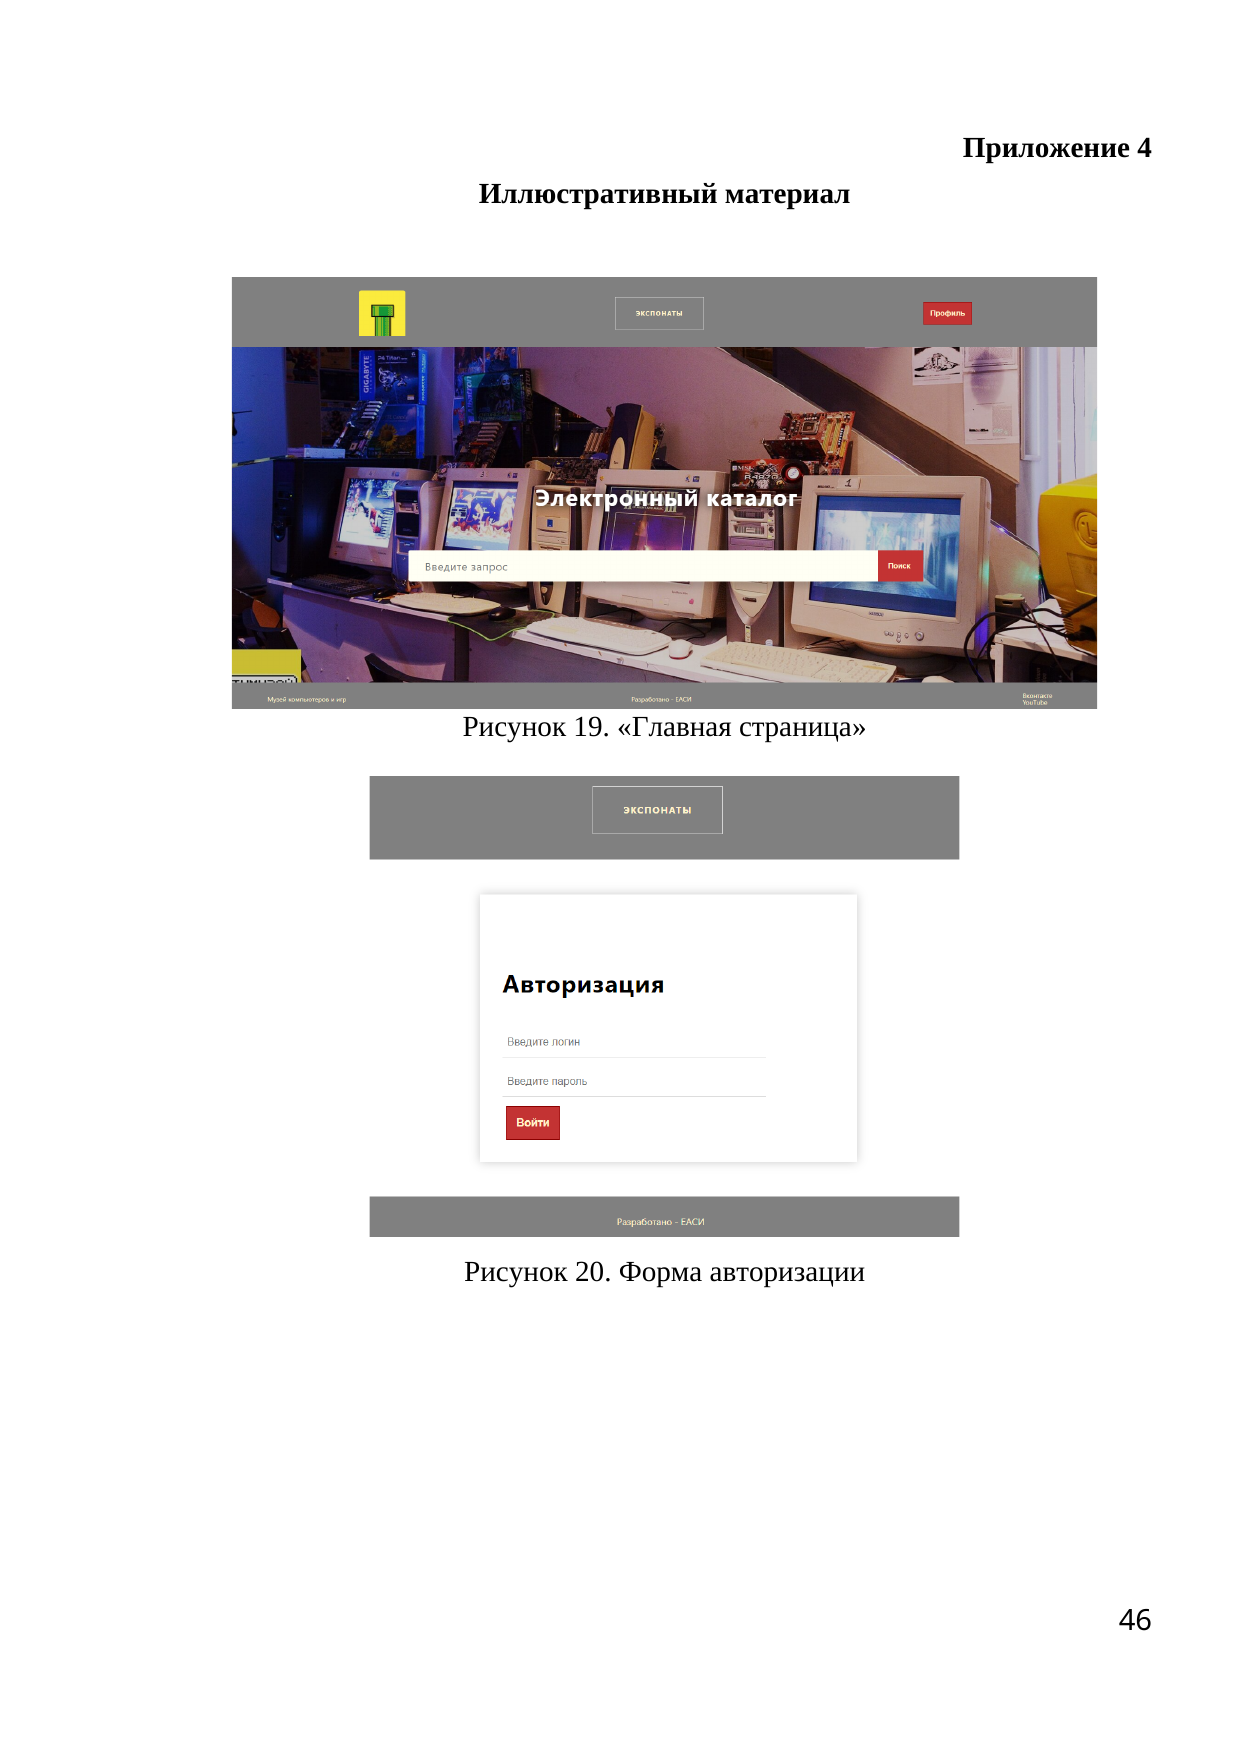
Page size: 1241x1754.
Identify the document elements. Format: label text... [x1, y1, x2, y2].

text Иллюстративный материал [177, 177, 1152, 210]
picture [369, 776, 960, 1237]
subtitle Приложение 4 [177, 131, 1152, 164]
picture [231, 277, 1098, 709]
